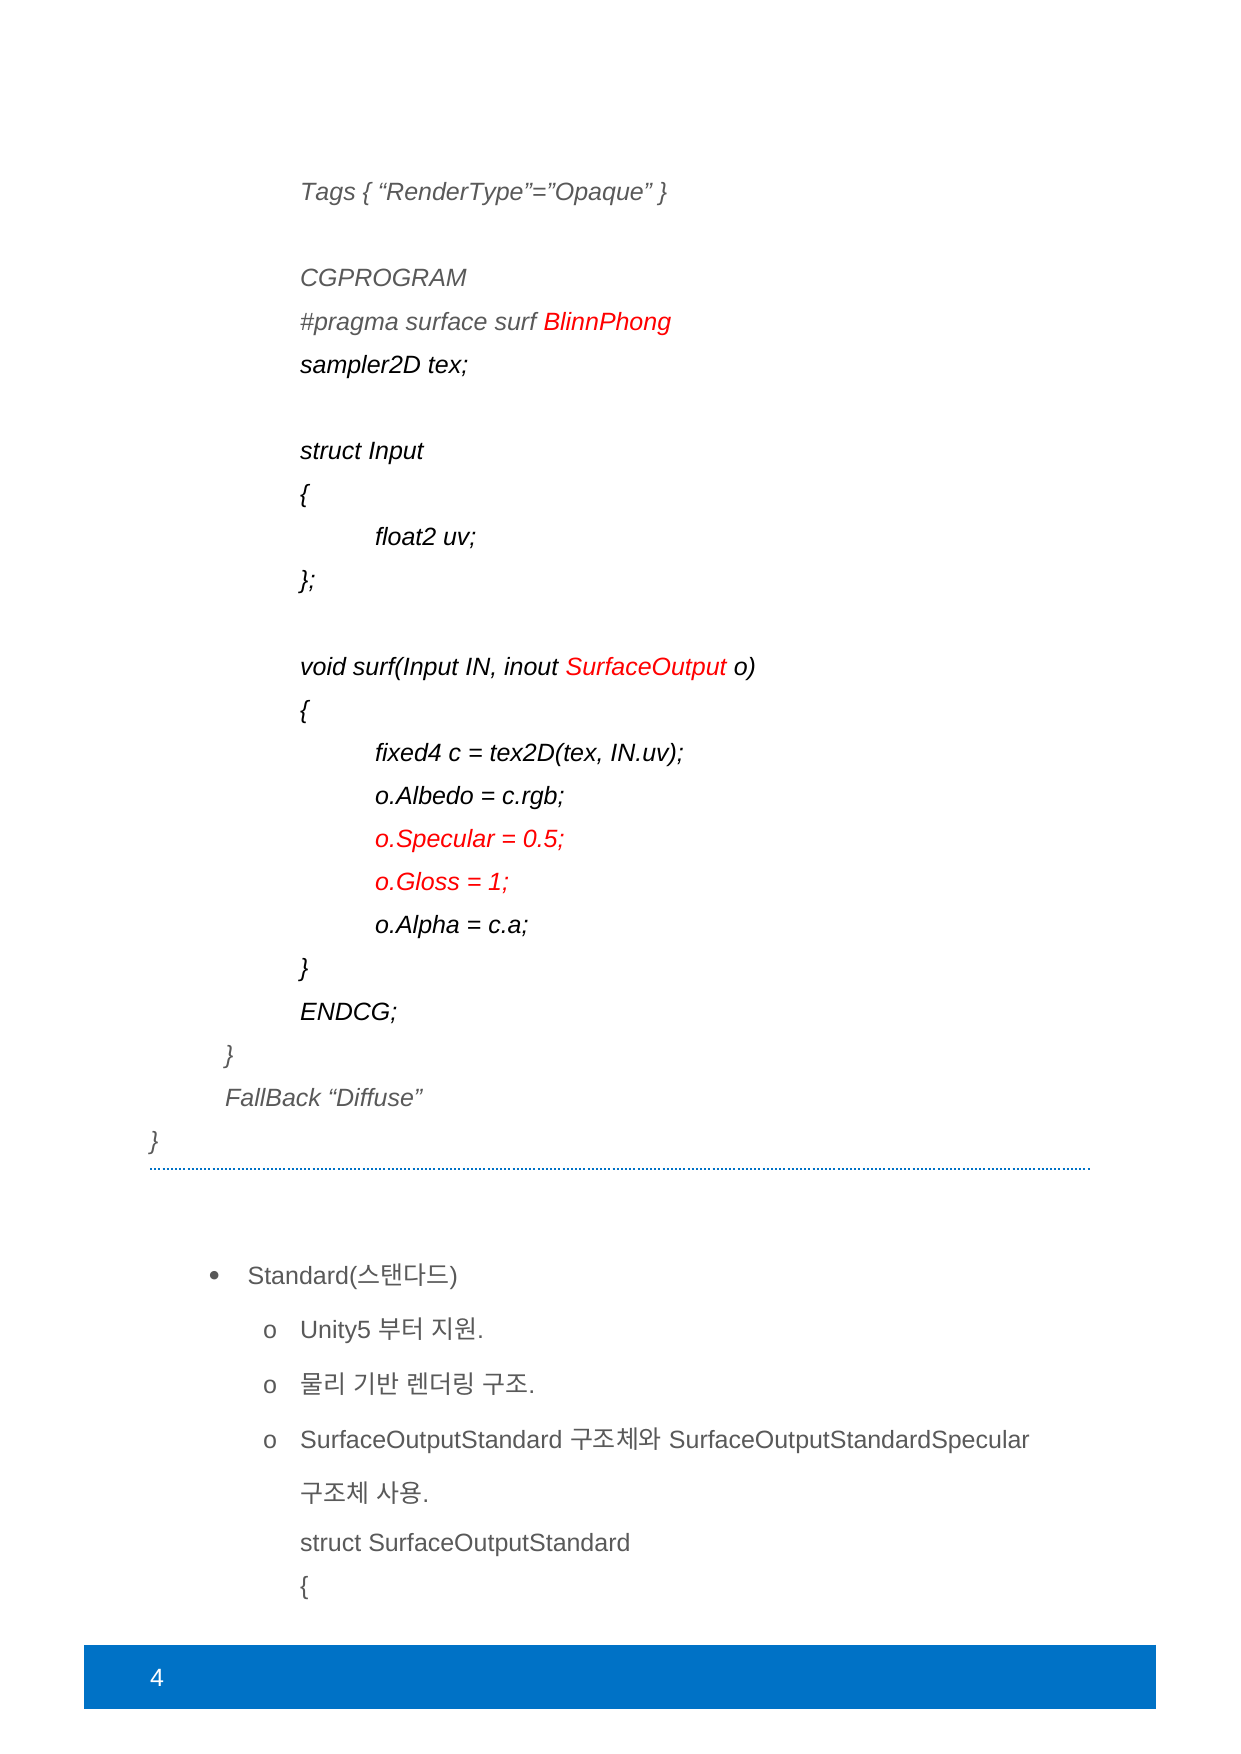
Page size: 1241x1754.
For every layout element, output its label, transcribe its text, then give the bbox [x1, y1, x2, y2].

list o.Gloss = 1; [225, 867, 1090, 896]
list } [150, 1040, 1090, 1068]
list o.Alpha = c.a; [225, 910, 1090, 939]
list sampler2D tex; [150, 350, 1090, 378]
list CGPROGRAM [150, 263, 1090, 292]
list fixed4 c = tex2D(tex, IN.uv); [225, 738, 1090, 767]
list SurfaceOutputStandard 구조체와 SurfaceOutputStandardSpecular 구조체 사용. [262, 1419, 1090, 1510]
list #pragma surface surf BlinnPhong [150, 307, 1090, 335]
list void surf(Input IN, inout SurfaceOutput o) [225, 652, 1090, 680]
list 물리 기반 렌더링 구조. [262, 1364, 1090, 1401]
list Unity5 부터 지원. [262, 1310, 1090, 1346]
list o.Specular = 0.5; [225, 824, 1090, 853]
list Standard(스탠다드) [210, 1255, 1090, 1292]
list { [300, 1571, 1090, 1600]
list { [225, 695, 1090, 723]
list { [225, 479, 1090, 508]
list struct Input [150, 436, 1090, 465]
list ENDCG; [225, 997, 1090, 1025]
list float2 uv; [225, 522, 1090, 551]
list Tags { “RenderType”=”Opaque” } [150, 177, 1090, 206]
list }; [225, 565, 1090, 594]
list FallBack “Diffuse” [150, 1083, 1090, 1112]
list o.Albedo = c.rgb; [225, 781, 1090, 810]
list } [150, 1126, 1090, 1155]
list struct SurfaceOutputStandard [300, 1528, 1090, 1557]
list } [225, 953, 1090, 982]
